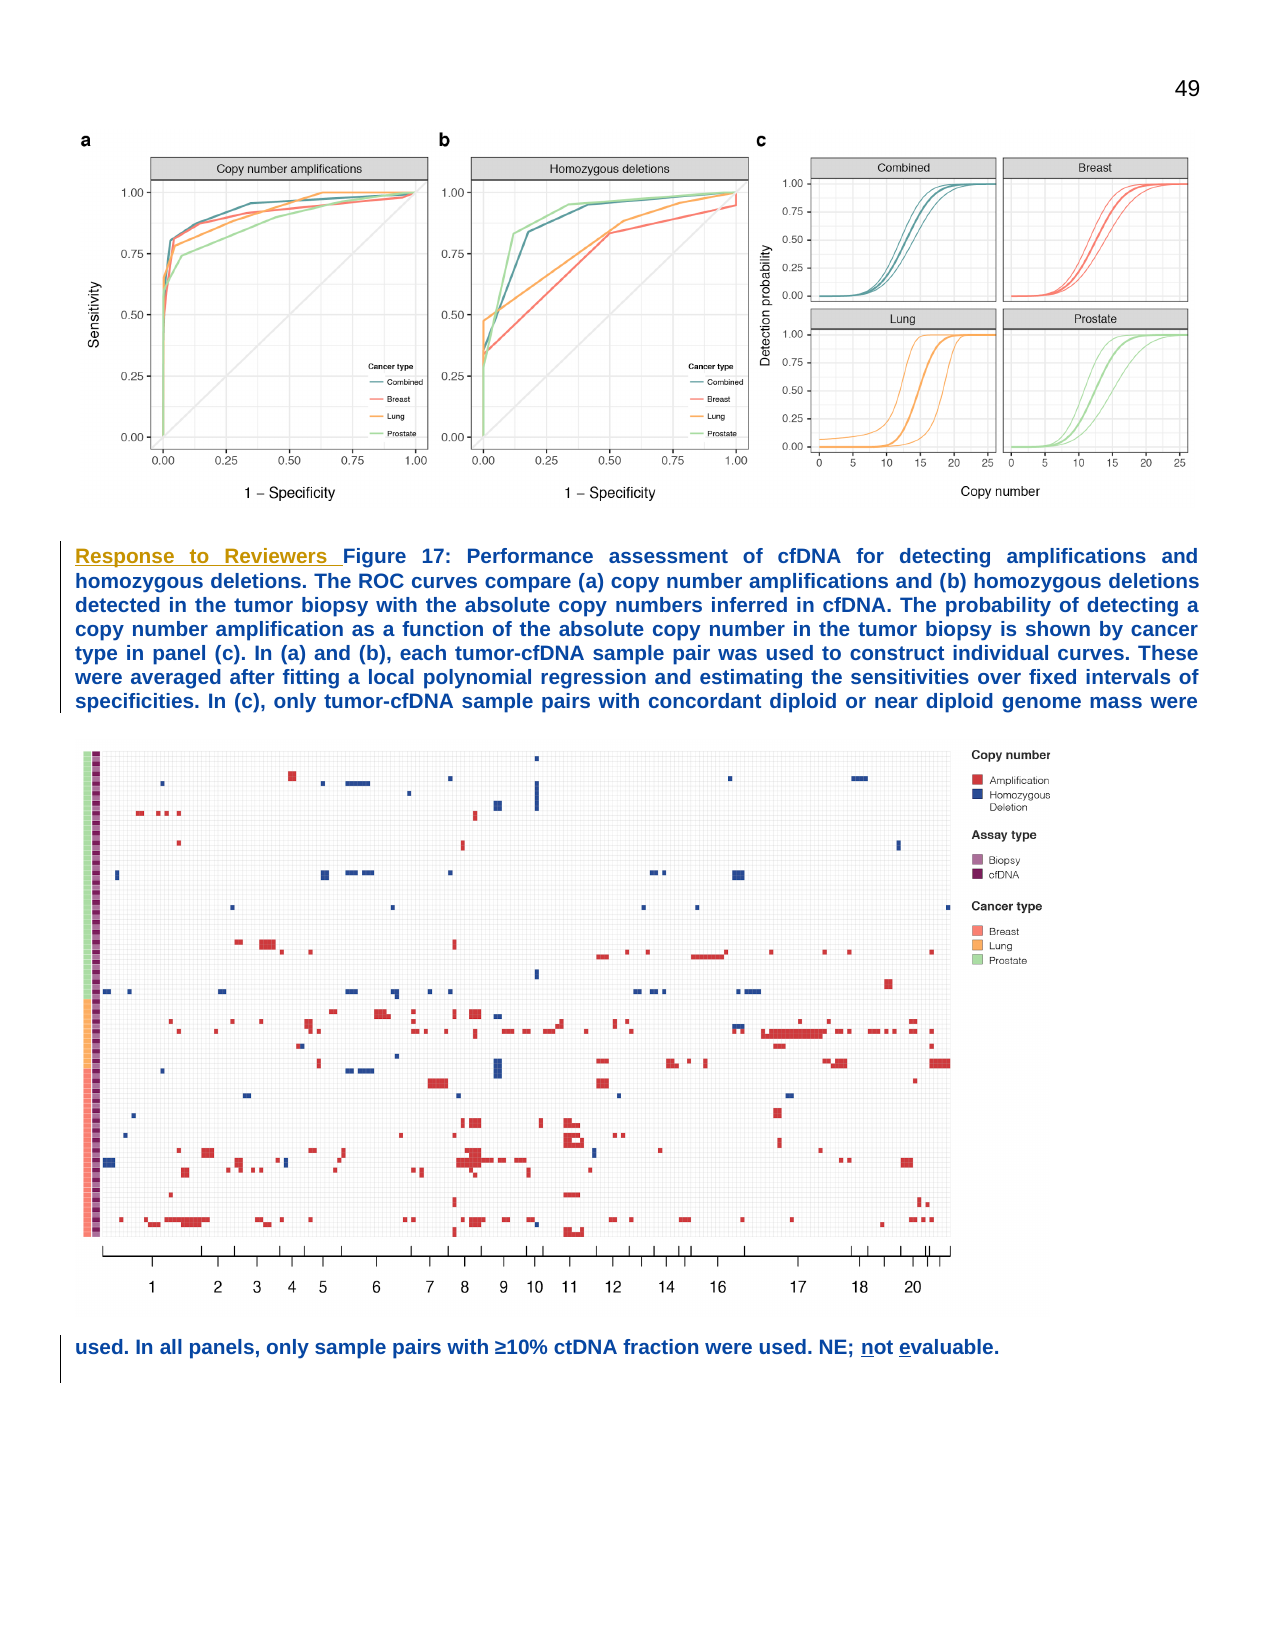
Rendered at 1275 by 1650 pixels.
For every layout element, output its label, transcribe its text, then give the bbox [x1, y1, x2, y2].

picture [75, 739, 1050, 1317]
picture [80, 129, 1195, 508]
